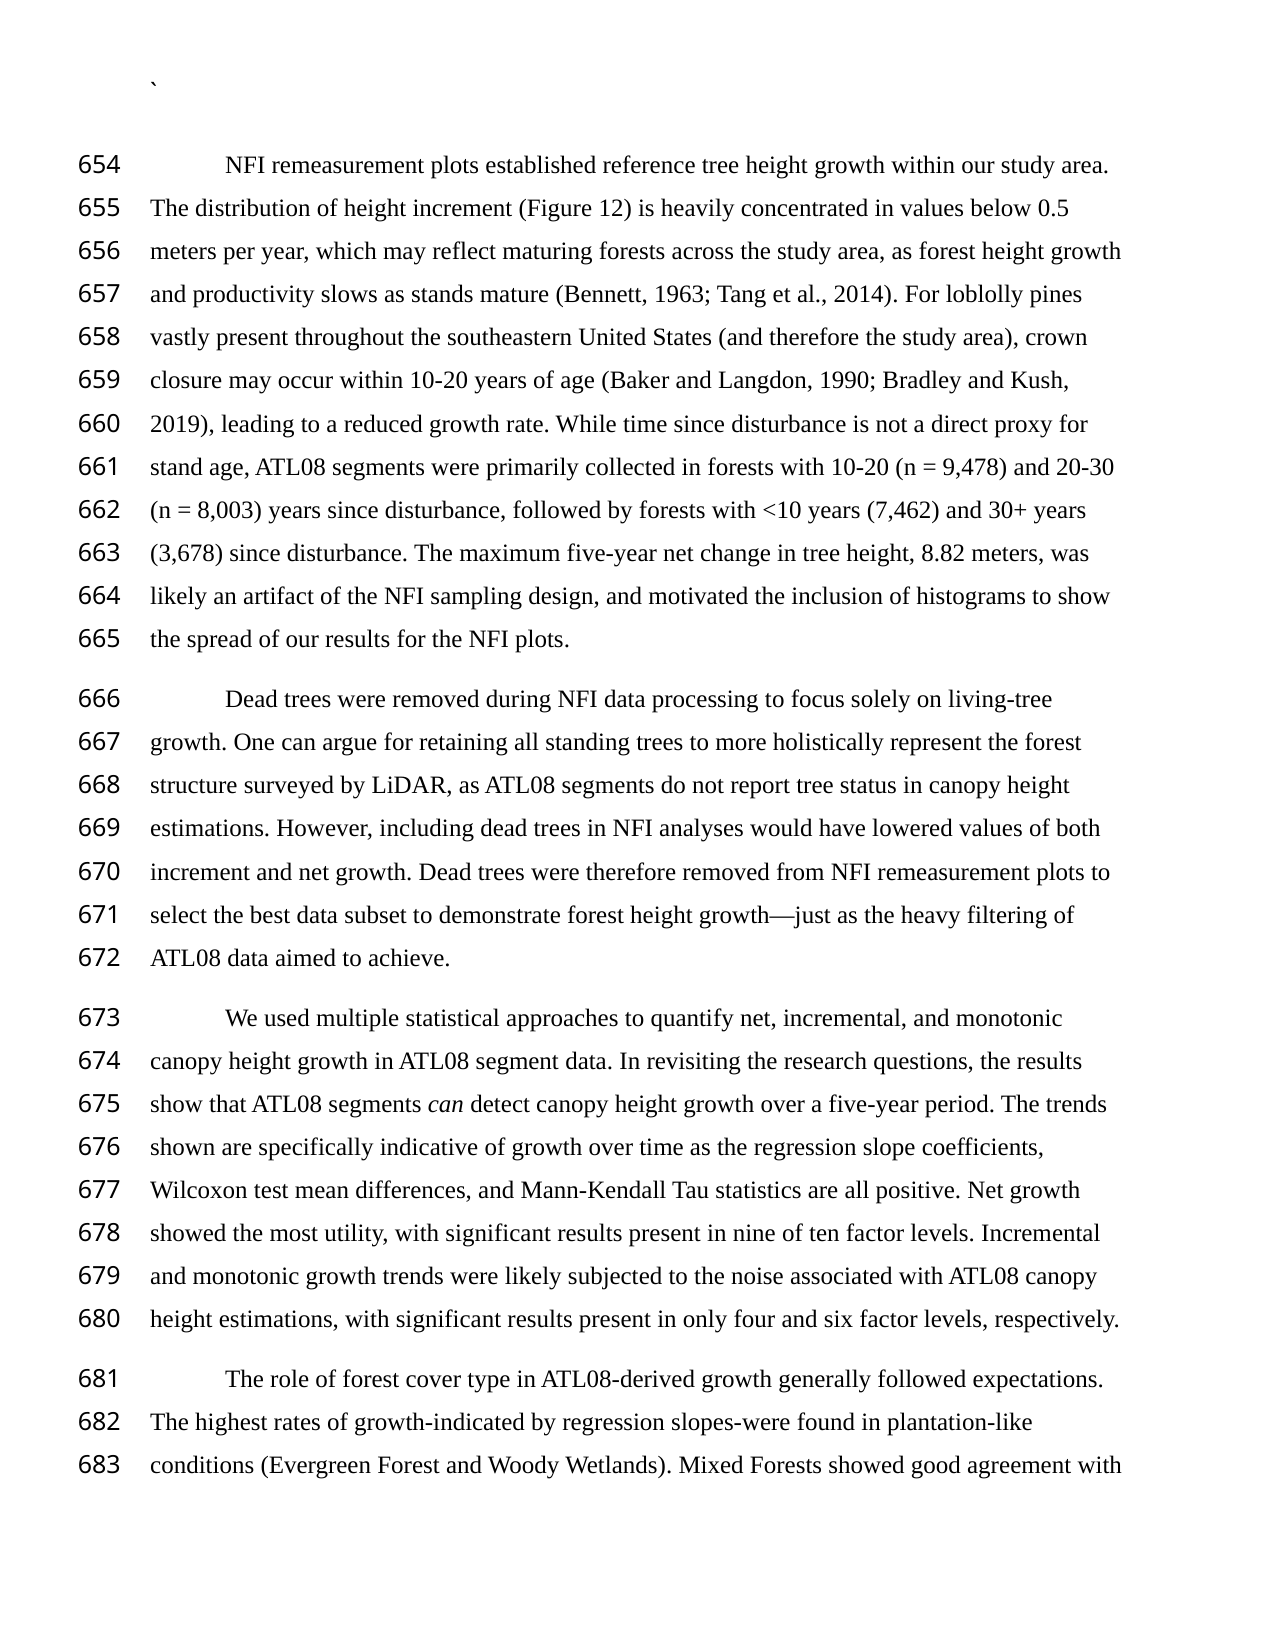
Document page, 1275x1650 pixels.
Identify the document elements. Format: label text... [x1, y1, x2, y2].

text Dead trees were removed during NFI data processing to focus solely on living-tree growth. One can argue for retaining all standing trees to more holistically represent the forest structure surveyed by LiDAR, as ATL08 segments do not report tree status in canopy height estimations. However, including dead trees in NFI analyses would have lowered values of both increment and net growth. Dead trees were therefore removed from NFI remeasurement plots to select the best data subset to demonstrate forest height growth—just as the heavy filtering of ATL08 data aimed to achieve. [150, 684, 1125, 972]
text We used multiple statistical approaches to quantify net, incremental, and monotonic canopy height growth in ATL08 segment data. In revisiting the research questions, the results show that ATL08 segments can detect canopy height growth over a five-year period. The trends shown are specifically indicative of growth over time as the regression slope coefficients, Wilcoxon test mean differences, and Mann-Kendall Tau statistics are all positive. Net growth showed the most utility, with significant results present in nine of ten factor levels. Incremental and monotonic growth trends were likely subjected to the noise associated with ATL08 canopy height estimations, with significant results present in only four and six factor levels, respectively. [150, 1003, 1125, 1333]
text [150, 1364, 1125, 1479]
text NFI remeasurement plots established reference tree height growth within our study area. The distribution of height increment (Figure 12) is heavily concentrated in values below 0.5 meters per year, which may reflect maturing forests across the study area, as forest height growth and productivity slows as stands mature (Bennett, 1963; Tang et al., 2014). For loblolly pines vastly present throughout the southeastern United States (and therefore the study area), crown closure may occur within 10-20 years of age (Baker and Langdon, 1990; Bradley and Kush, 2019), leading to a reduced growth rate. While time since disturbance is not a direct proxy for stand age, ATL08 segments were primarily collected in forests with 10-20 (n = 9,478) and 20-30 (n = 8,003) years since disturbance, followed by forests with <10 years (7,462) and 30+ years (3,678) since disturbance. The maximum five-year net change in tree height, 8.82 meters, was likely an artifact of the NFI sampling design, and motivated the inclusion of histograms to show the spread of our results for the NFI plots. [150, 150, 1125, 653]
